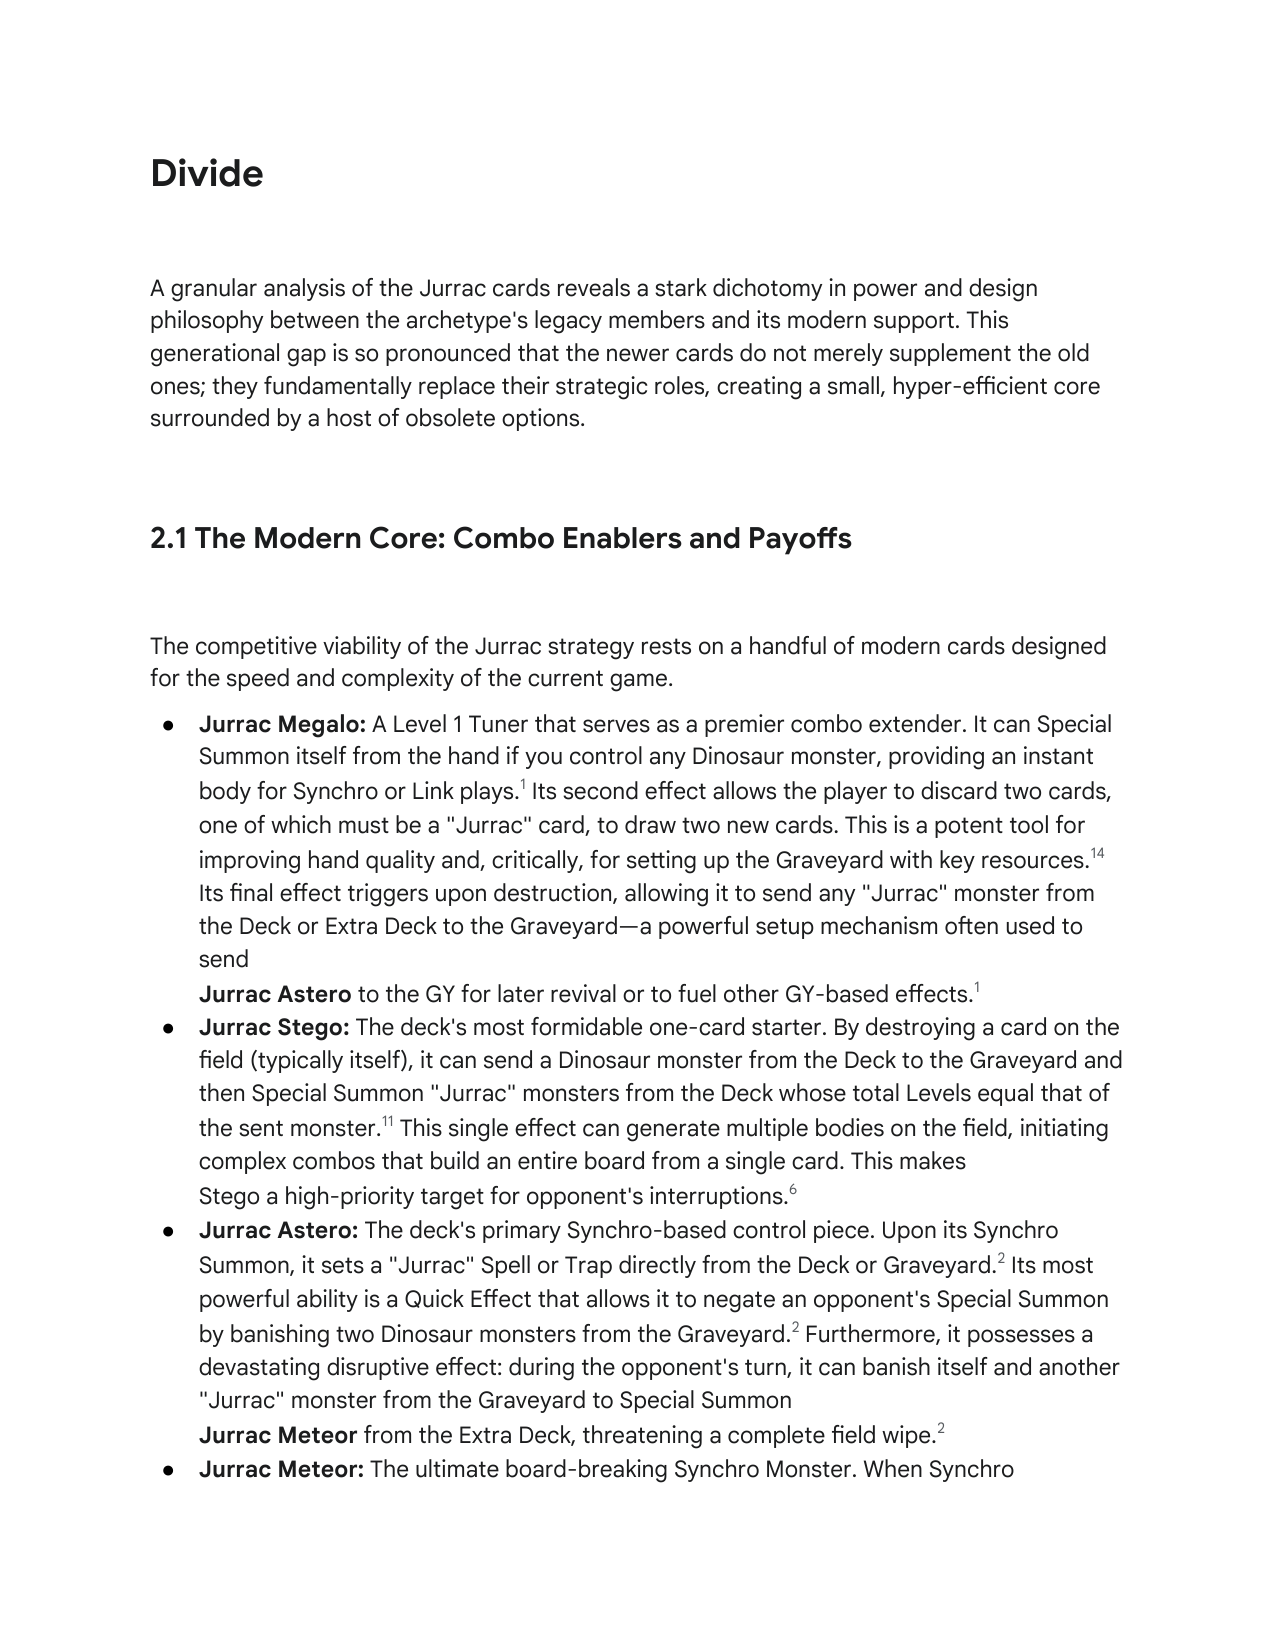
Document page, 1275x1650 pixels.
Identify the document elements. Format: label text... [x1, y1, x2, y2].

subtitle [150, 150, 1125, 197]
text The competitive viability of the Jurrac strategy rests on a handful of modern cards designed for the speed and complexity of the current game. [150, 632, 1125, 693]
list Jurrac Stego: The deck's most formidable one-card starter. By destroying a card on the field (typically itself), it can send a Dinosaur monster from the Deck to the Graveyard and then Special Summon "Jurrac" monsters from the Deck whose total Levels equal that of the sent monster.11 This single effect can generate multiple bodies on the field, initiating complex combos that build an entire board from a single card. This makes Stego a high-priority target for opponent's interruptions.6 [161, 1014, 1125, 1212]
text A granular analysis of the Jurrac cards reveals a stark dichotomy in power and design philosophy between the archetype's legacy members and its modern support. This generational gap is so pronounced that the newer cards do not merely supplement the old ones; they fundamentally replace their strategic roles, creating a small, hyper-efficient core surrounded by a host of obsolete options. [150, 274, 1125, 433]
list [161, 1455, 1125, 1483]
list Jurrac Astero: The deck's primary Synchro-based control piece. Upon its Synchro Summon, it sets a "Jurrac" Spell or Trap directly from the Deck or Graveyard.2 Its most powerful ability is a Quick Effect that allows it to negate an opponent's Special Summon by banishing two Dinosaur monsters from the Graveyard.2 Furthermore, it possesses a devastating disruptive effect: during the opponent's turn, it can banish itself and another "Jurrac" monster from the Graveyard to Special Summon Jurrac Meteor from the Extra Deck, threatening a complete field wipe.2 [161, 1216, 1125, 1450]
list Jurrac Megalo: A Level 1 Tuner that serves as a premier combo extender. It can Special Summon itself from the hand if you control any Dinosaur monster, providing an instant body for Synchro or Link plays.1 Its second effect allows the player to discard two cards, one of which must be a "Jurrac" card, to draw two new cards. This is a potent tool for improving hand quality and, critically, for setting up the Graveyard with key resources.14 Its final effect triggers upon destruction, allowing it to send any "Jurrac" monster from the Deck or Extra Deck to the Graveyard—a powerful setup mechanism often used to send Jurrac Astero to the GY for later revival or to fuel other GY-based effects.1 [161, 710, 1125, 1009]
subtitle 2.1 The Modern Core: Combo Enablers and Payoffs [150, 520, 1125, 557]
